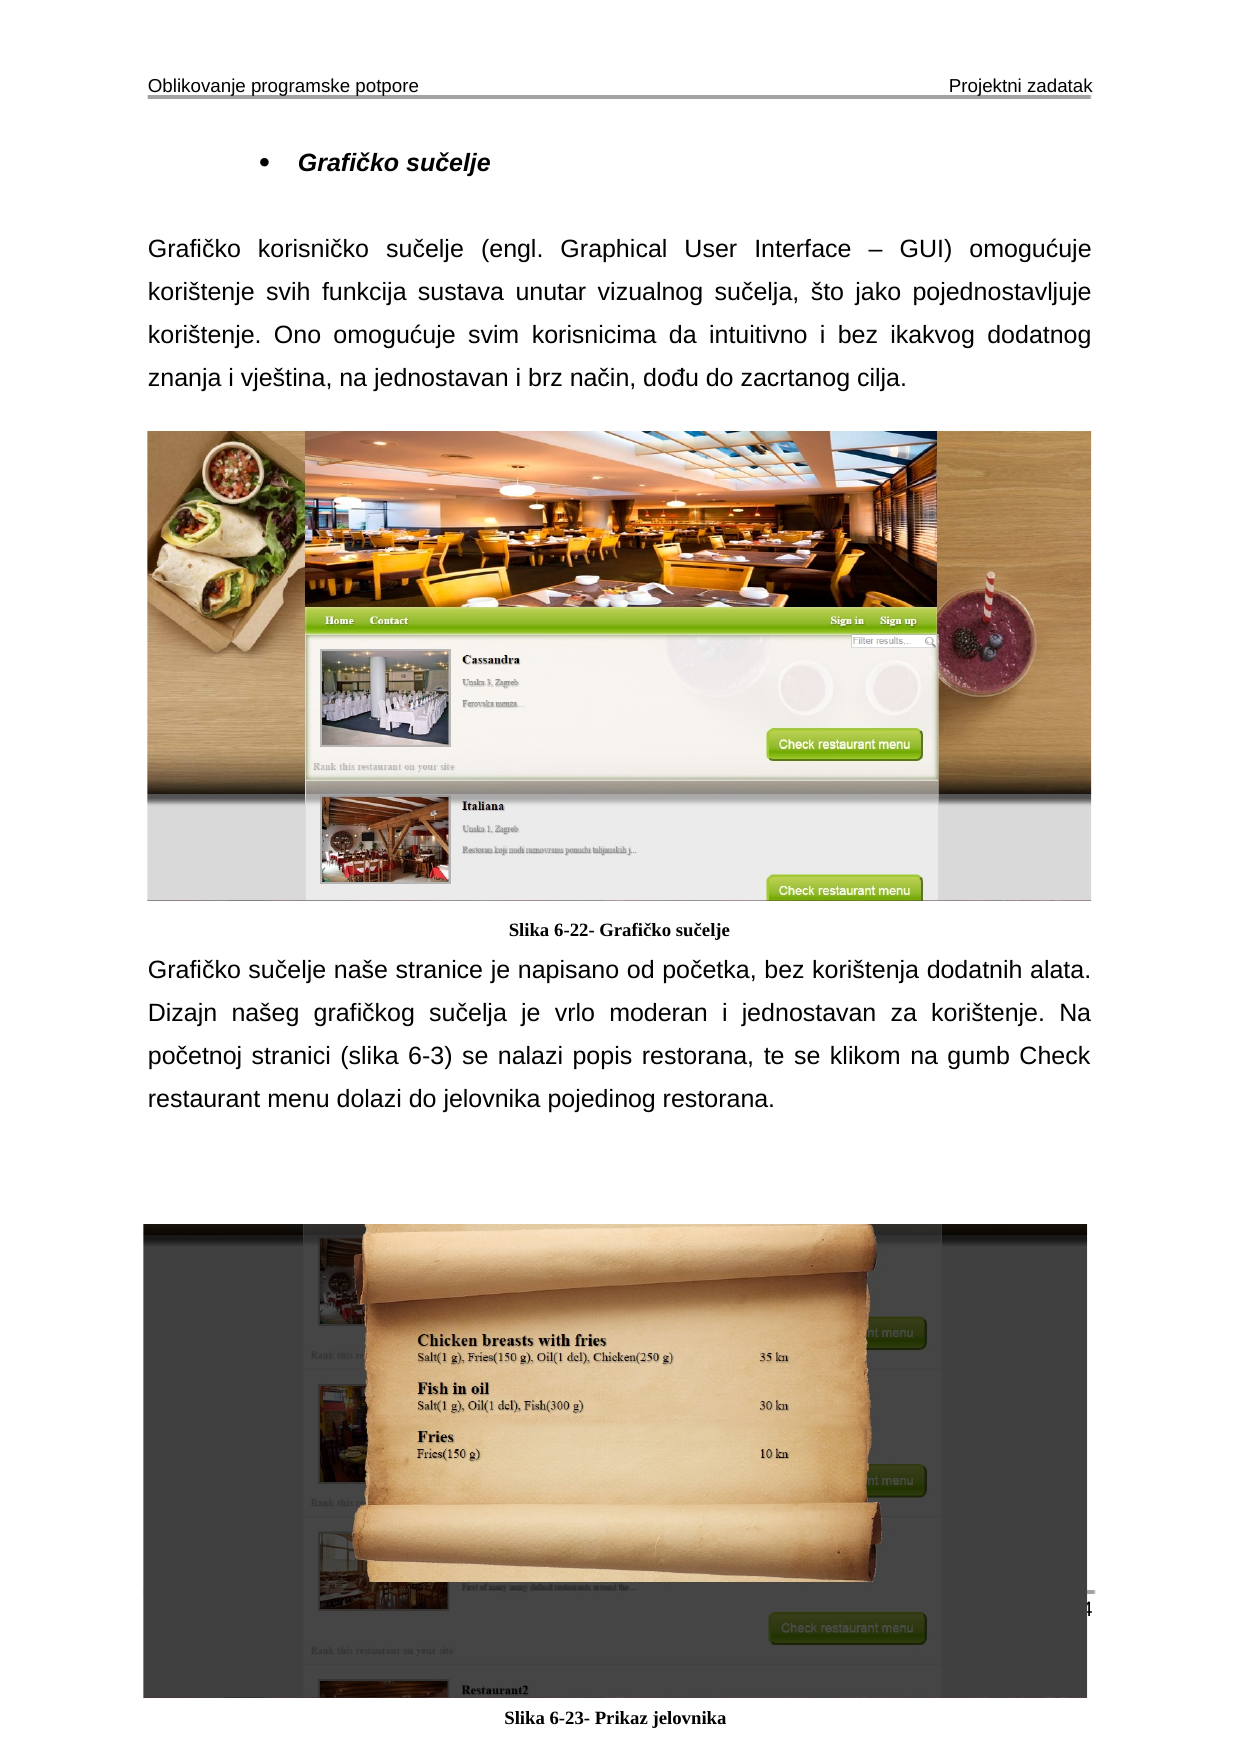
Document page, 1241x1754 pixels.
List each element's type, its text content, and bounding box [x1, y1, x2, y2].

list Baza podatakaGrafičko sučelje [260, 148, 1093, 176]
picture [143, 1224, 1096, 1698]
picture [147, 431, 1092, 901]
text Grafičko korisničko sučelje (engl. Graphical User Interface – GUI) omogućuje korištenje svih funkcija sustava unutar vizualnog sučelja, što jako pojednostavljuje korištenje. Ono omogućuje svim korisnicima da intuitivno i bez ikakvog dodatnog znanja i vještina, na jednostavan i brz način, dođu do zacrtanog cilja. [148, 234, 1093, 392]
picture [147, 95, 1092, 99]
